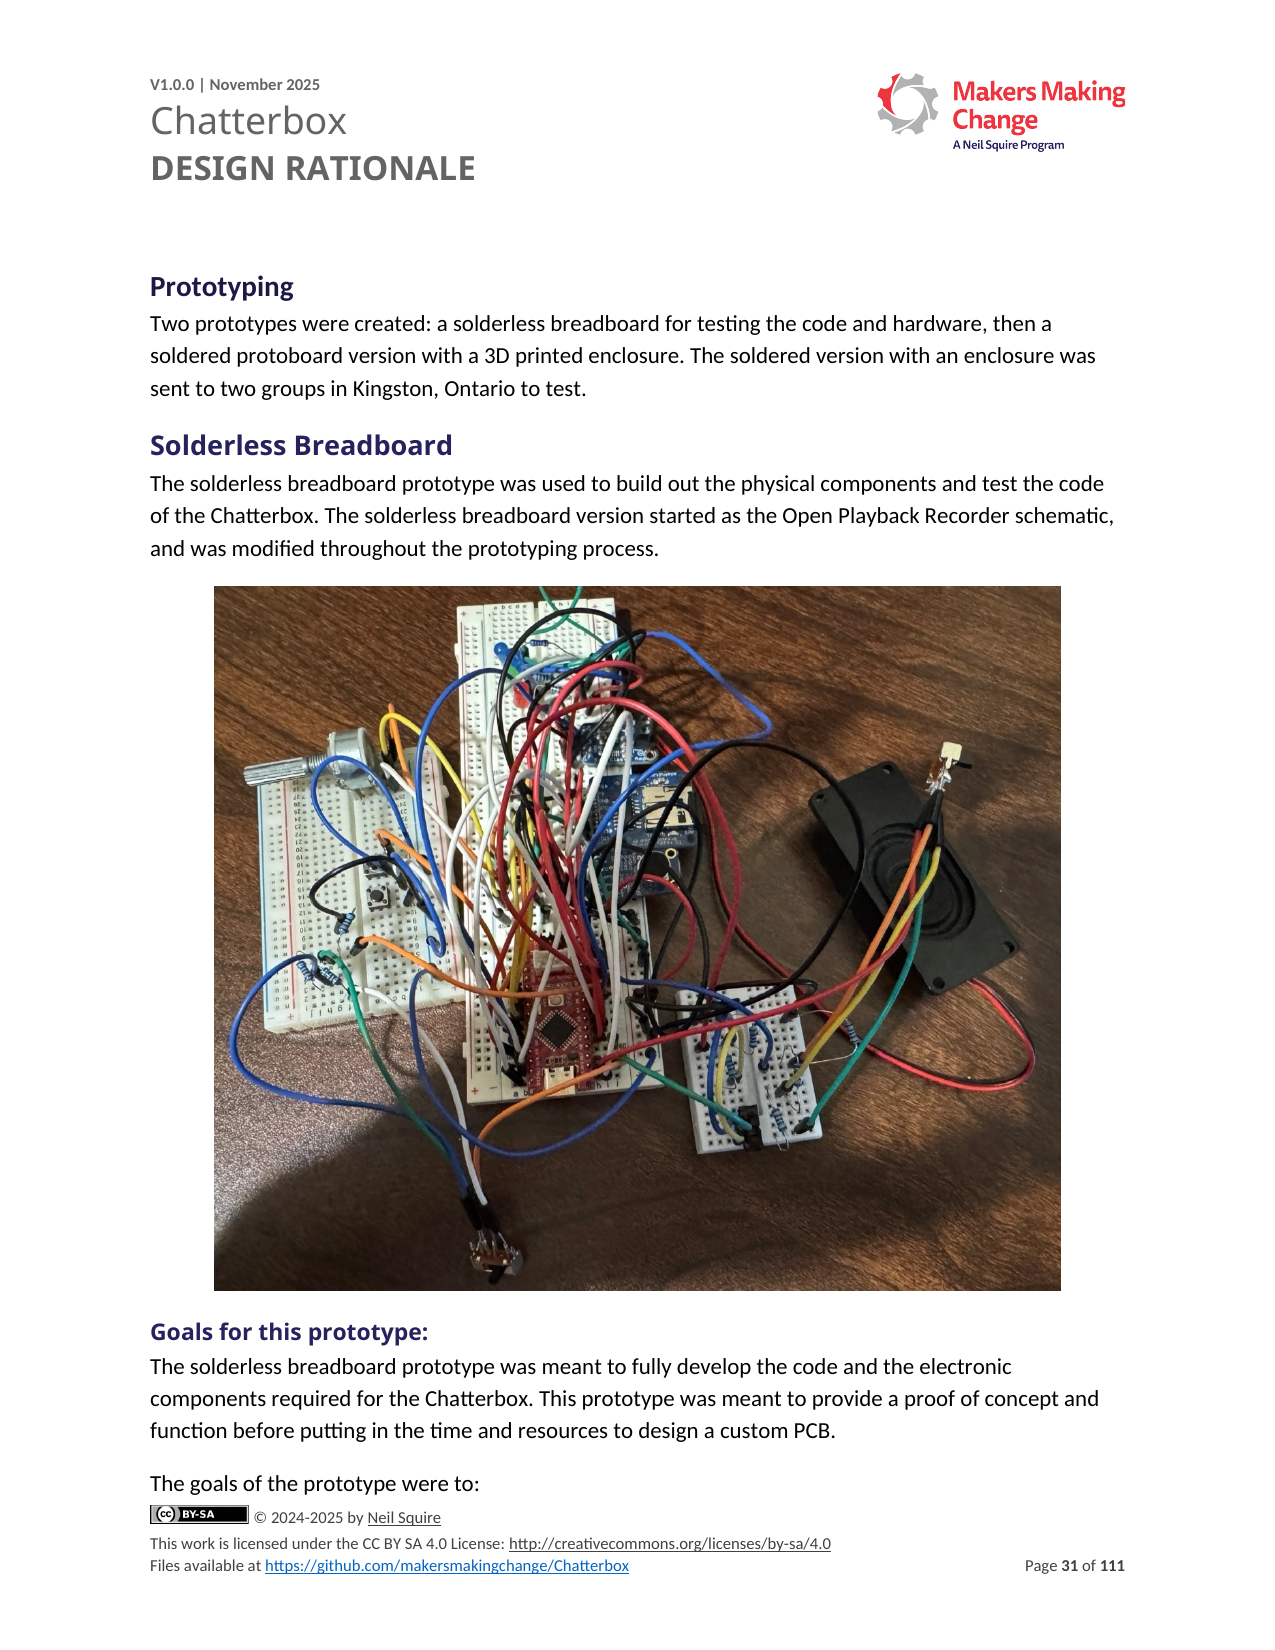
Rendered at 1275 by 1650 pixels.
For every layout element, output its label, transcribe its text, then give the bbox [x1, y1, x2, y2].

subtitle Solderless Breadboard [150, 427, 1125, 464]
subtitle Goals for this prototype: [150, 1316, 1125, 1347]
picture [877, 73, 1125, 152]
picture [214, 586, 1061, 1291]
text The solderless breadboard prototype was meant to fully develop the code and the electronic components required for the Chatterbox. This prototype was meant to provide a proof of concept and function before putting in the time and resources to design a custom PCB. [150, 1352, 1125, 1444]
picture [150, 1505, 249, 1524]
text The goals of the prototype were to: [150, 1469, 1125, 1497]
subtitle Prototyping [150, 268, 1125, 304]
text The solderless breadboard prototype was used to build out the physical components and test the code of the Chatterbox. The solderless breadboard version started as the Open Playback Recorder schematic, and was modified throughout the prototyping process. [150, 469, 1125, 562]
text Two prototypes were created: a solderless breadboard for testing the code and hardware, then a soldered protoboard version with a 3D printed enclosure. The soldered version with an enclosure was sent to two groups in Kingston, Ontario to test. [150, 309, 1125, 402]
